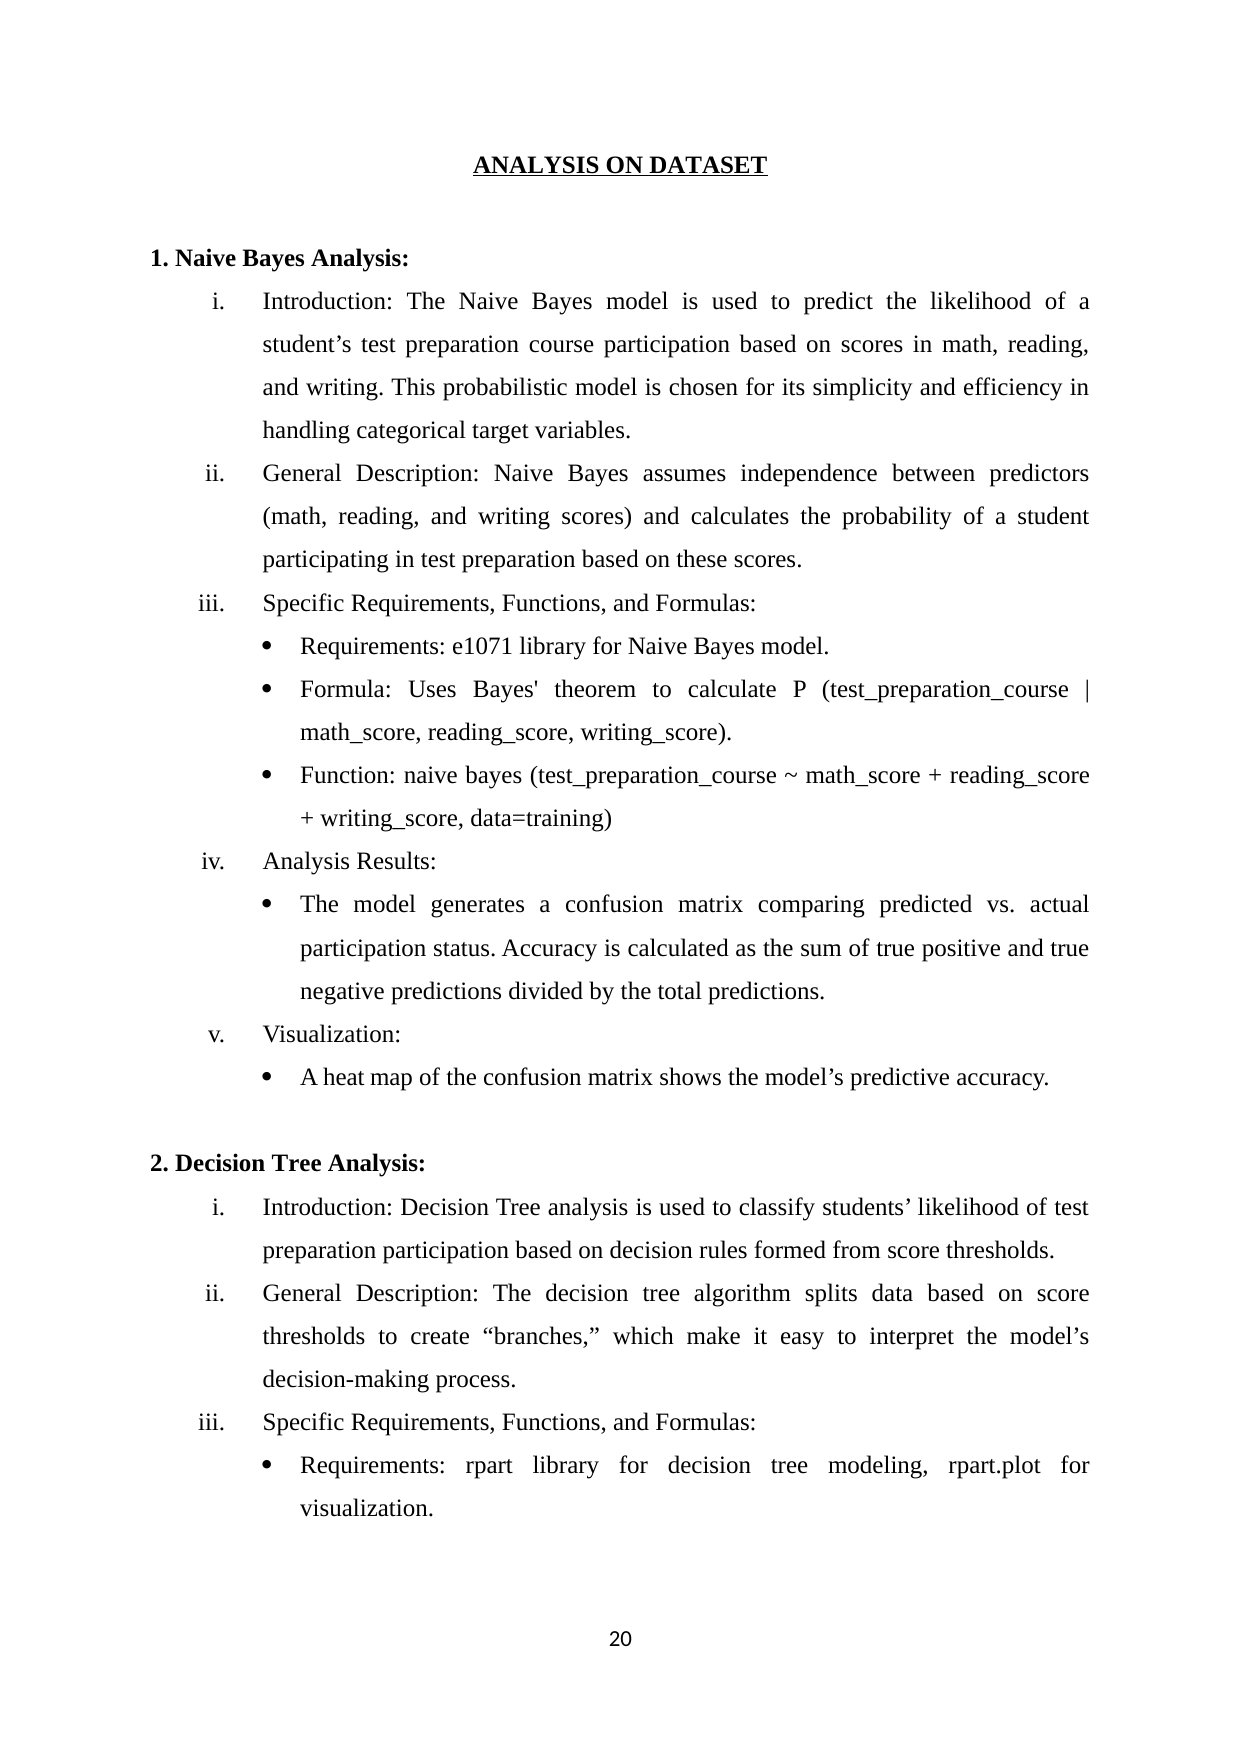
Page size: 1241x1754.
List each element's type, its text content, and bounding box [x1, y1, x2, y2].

list Formula: Uses Bayes' theorem to calculate P (test_preparation_course | math_score, reading_score, writing_score). [262, 674, 1090, 746]
list Analysis Results: [225, 846, 1090, 875]
list Specific Requirements, Functions, and Formulas: [225, 1407, 1090, 1436]
list Visualization: [225, 1019, 1090, 1048]
text 2. Decision Tree Analysis: [150, 1148, 1090, 1177]
list General Description: The decision tree algorithm splits data based on score thresholds to create “branches,” which make it easy to interpret the model’s decision-making process. [225, 1278, 1090, 1393]
list Introduction: Decision Tree analysis is used to classify students’ likelihood of test preparation participation based on decision rules formed from score thresholds. [225, 1192, 1090, 1263]
list Requirements: rpart library for decision tree modeling, rpart.plot for visualization. [262, 1450, 1090, 1522]
text 1. Naive Bayes Analysis: [150, 243, 1090, 271]
list Requirements: e1071 library for Naive Bayes model. [262, 631, 1090, 659]
list Specific Requirements, Functions, and Formulas: [225, 588, 1090, 616]
list Introduction: The Naive Bayes model is used to predict the likelihood of a student’s test preparation course participation based on scores in math, reading, and writing. This probabilistic model is chosen for its simplicity and efficiency in handling categorical target variables. [225, 286, 1090, 444]
list General Description: Naive Bayes assumes independence between predictors (math, reading, and writing scores) and calculates the probability of a student participating in test preparation based on these scores. [225, 458, 1090, 573]
list The model generates a confusion matrix comparing predicted vs. actual participation status. Accuracy is calculated as the sum of true positive and true negative predictions divided by the total predictions. [262, 889, 1090, 1004]
text ANALYSIS ON DATASET [150, 150, 1090, 179]
list A heat map of the confusion matrix shows the model’s predictive accuracy. [262, 1062, 1090, 1091]
list Function: naive bayes (test_preparation_course ~ math_score + reading_score + writing_score, data=training) [262, 760, 1090, 832]
